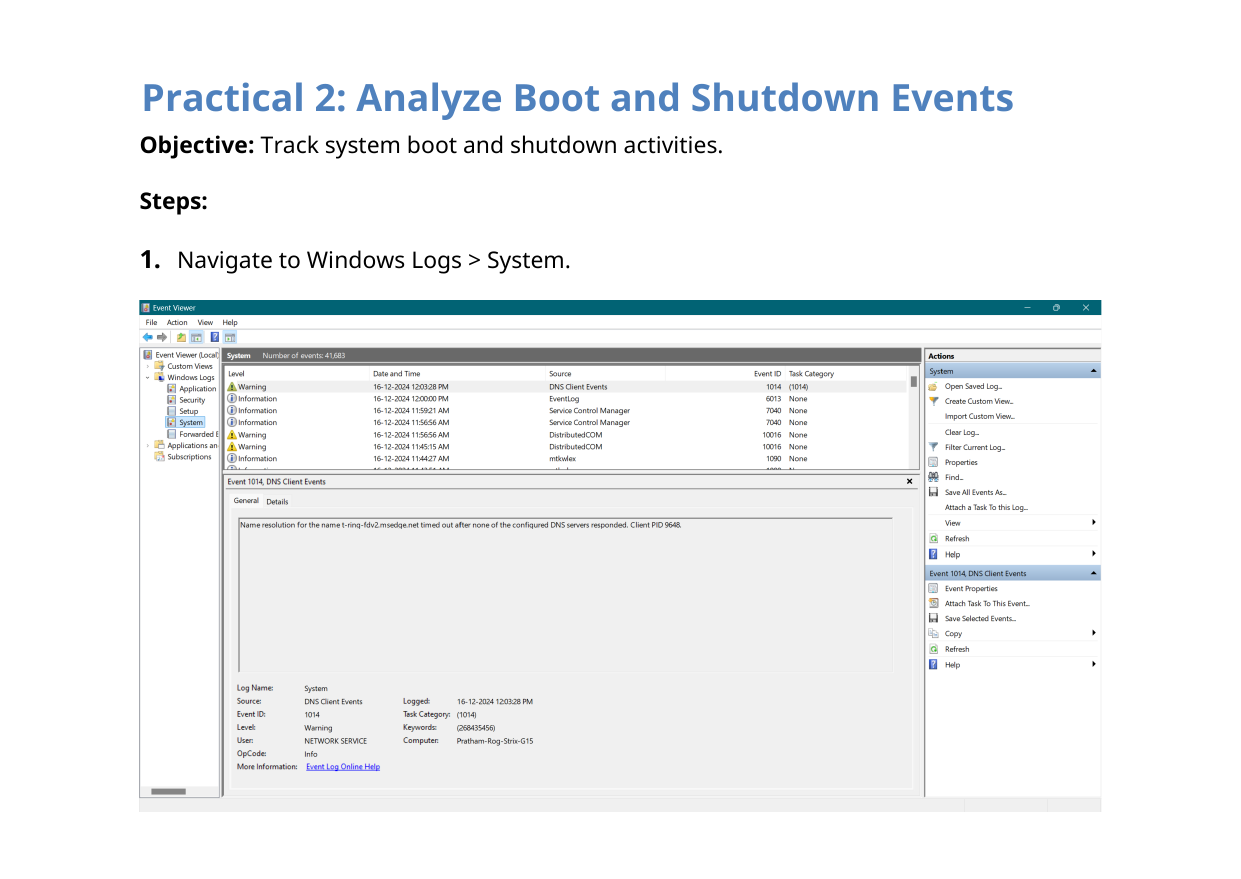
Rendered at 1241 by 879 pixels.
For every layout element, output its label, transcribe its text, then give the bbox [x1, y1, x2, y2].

text Objective: Track system boot and shutdown activities. [139, 129, 1101, 160]
picture [139, 300, 1102, 812]
text Steps: [139, 185, 1101, 217]
list Navigate to Windows Logs > System. [139, 241, 1101, 276]
text Practical 2: Analyze Boot and Shutdown Events [141, 71, 1101, 122]
